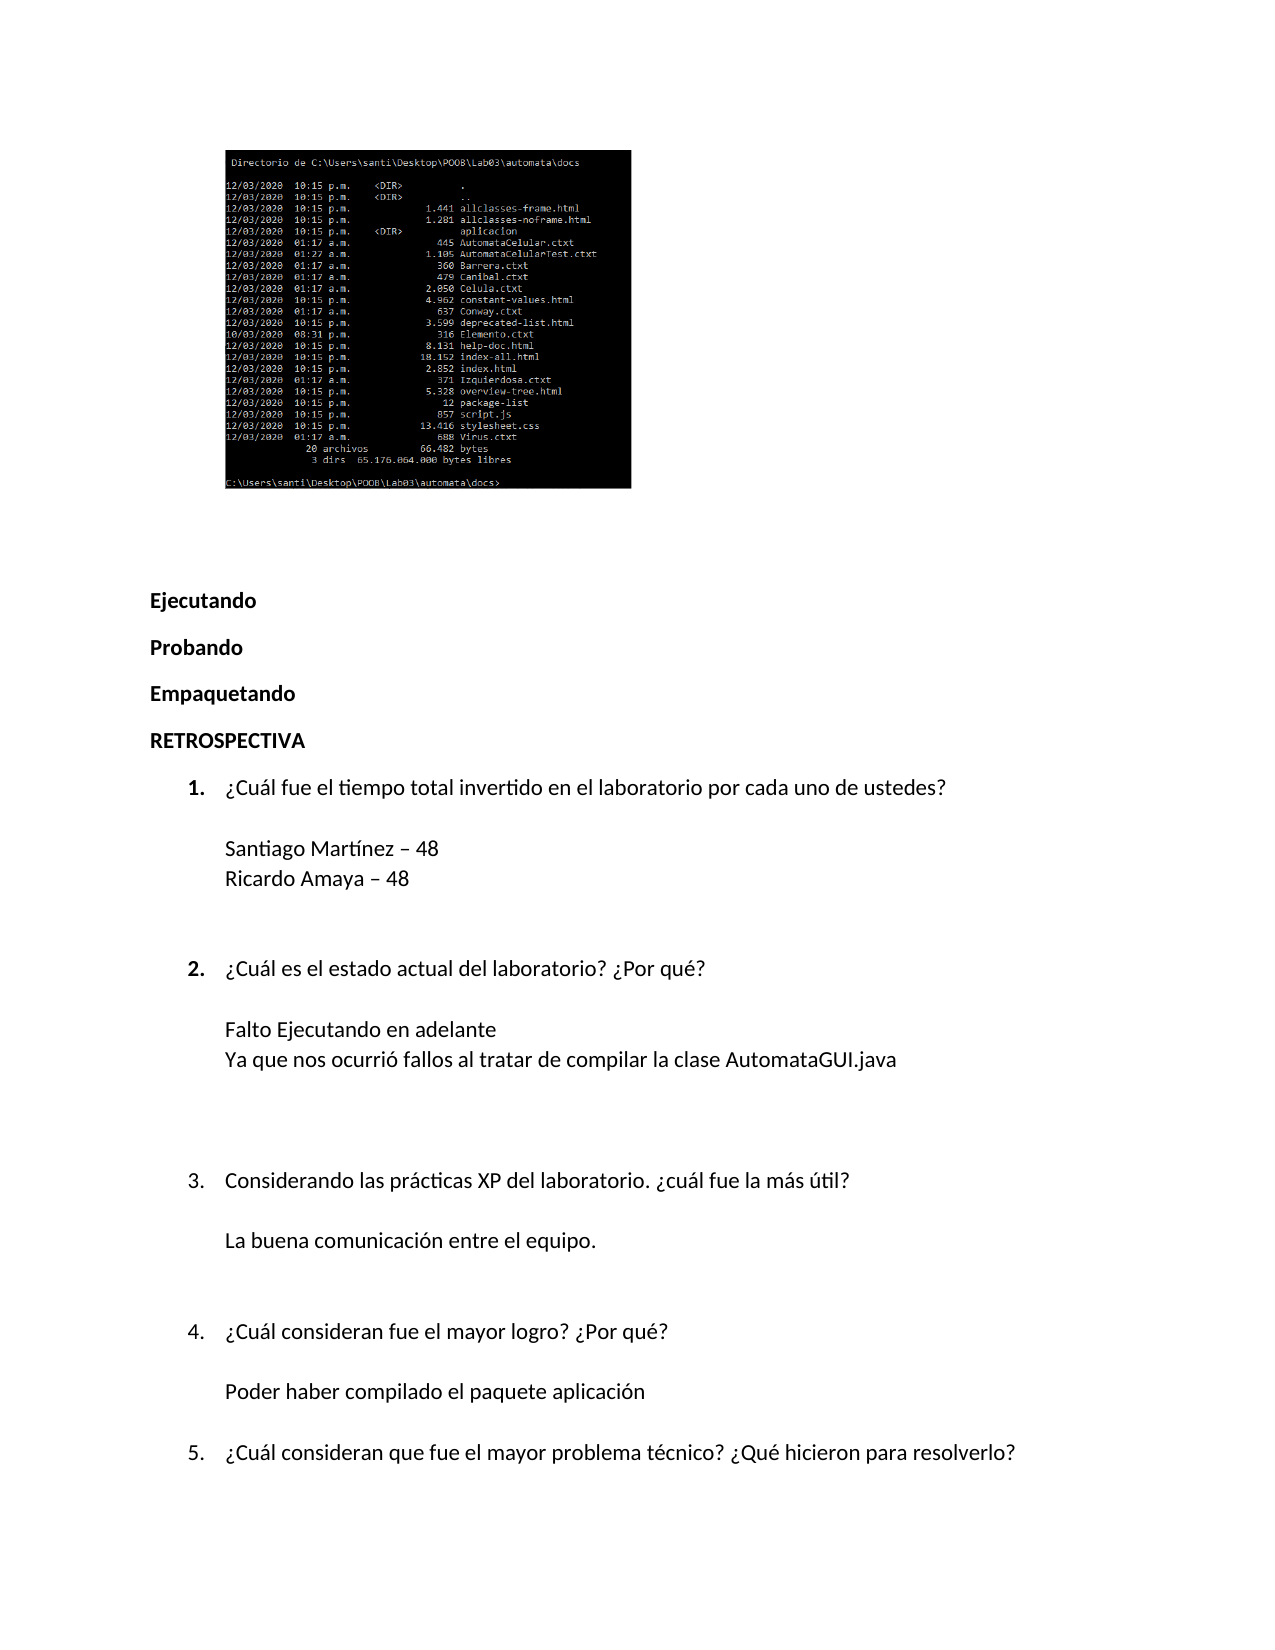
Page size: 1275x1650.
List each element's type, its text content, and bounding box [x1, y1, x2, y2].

list Santiago Martínez – 48 [225, 834, 1125, 862]
list Falto Ejecutando en adelante [225, 1015, 1125, 1043]
picture [225, 150, 632, 489]
list ¿Cuál es el estado actual del laboratorio? ¿Por qué? [187, 954, 1125, 983]
text Empaquetando [150, 679, 1125, 708]
list Ya que nos ocurrió fallos al tratar de compilar la clase AutomataGUI.java [225, 1045, 1125, 1073]
text RETROSPECTIVA [150, 726, 1125, 754]
list La buena comunicación entre el equipo. [225, 1226, 1125, 1254]
list ¿Cuál fue el tiempo total invertido en el laboratorio por cada uno de ustedes? [187, 773, 1125, 801]
text Probando [150, 633, 1125, 661]
text Ejecutando [150, 586, 1125, 614]
list ¿Cuál consideran que fue el mayor problema técnico? ¿Qué hicieron para resolverlo? [187, 1438, 1125, 1466]
list Considerando las prácticas XP del laboratorio. ¿cuál fue la más útil? [187, 1166, 1125, 1194]
list Ricardo Amaya – 48 [225, 864, 1125, 892]
list Poder haber compilado el paquete aplicación [225, 1377, 1125, 1406]
list ¿Cuál consideran fue el mayor logro? ¿Por qué? [187, 1317, 1125, 1345]
